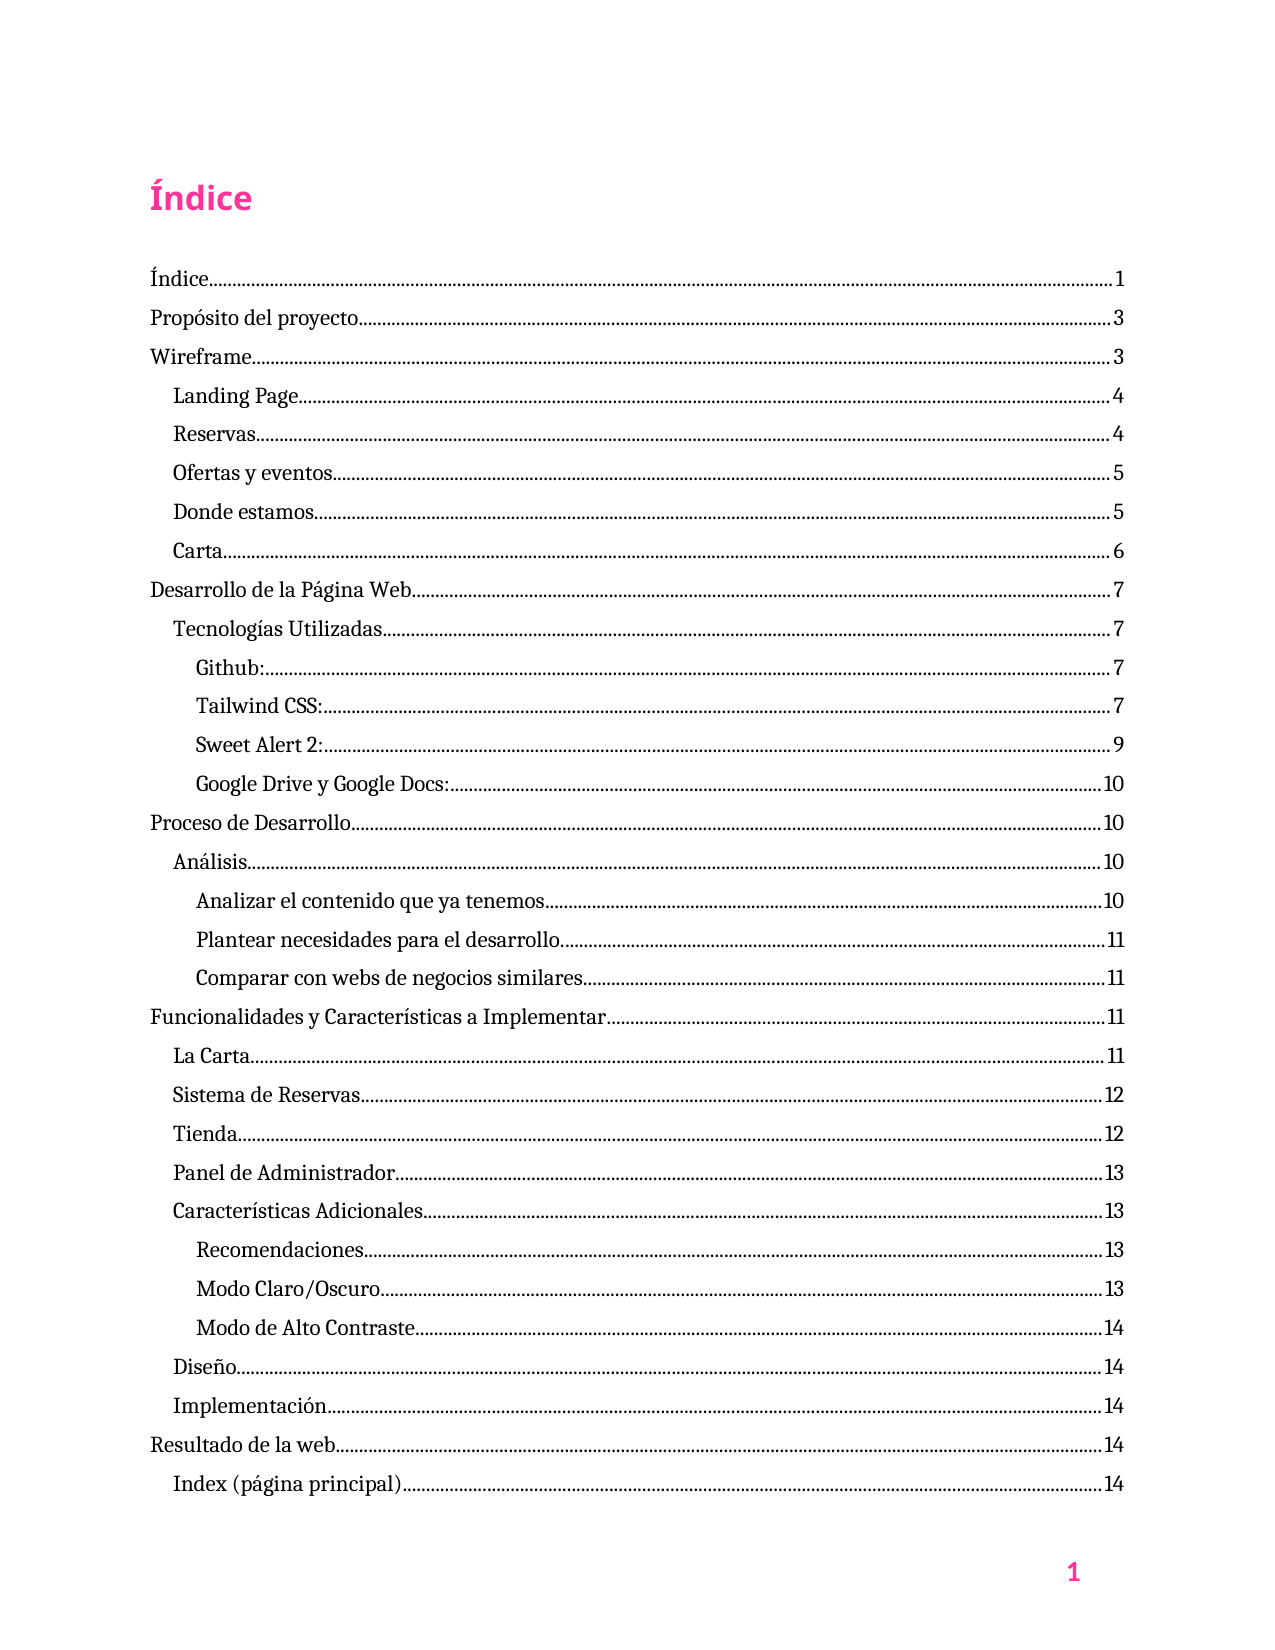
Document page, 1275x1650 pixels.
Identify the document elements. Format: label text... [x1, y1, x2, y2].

text Carta 6 [173, 538, 1125, 564]
text Ofertas y eventos 5 [173, 460, 1125, 486]
text Tienda 12 [173, 1121, 1125, 1147]
text Resultado de la web 14 [150, 1431, 1125, 1458]
text Sweet Alert 2: 9 [196, 732, 1125, 758]
text Características Adicionales 13 [173, 1198, 1125, 1225]
text Plantear necesidades para el desarrollo. 11 [196, 926, 1125, 953]
text Propósito del proyecto 3 [150, 305, 1125, 331]
text Analizar el contenido que ya tenemos 10 [196, 887, 1125, 914]
subtitle Índice [150, 175, 1125, 220]
text Comparar con webs de negocios similares 11 [196, 965, 1125, 992]
text Funcionalidades y Características a Implementar 11 [150, 1004, 1125, 1030]
text Donde estamos 5 [173, 499, 1125, 525]
text Diseño 14 [173, 1354, 1125, 1380]
text Reservas 4 [173, 421, 1125, 448]
text Index (página principal) 14 [173, 1470, 1125, 1497]
text Github: 7 [196, 654, 1125, 681]
text Recomendaciones 13 [196, 1237, 1125, 1263]
text Implementación 14 [173, 1393, 1125, 1419]
text Google Drive y Google Docs: 10 [196, 771, 1125, 797]
text Índice 1 [150, 266, 1125, 292]
text Modo Claro/Oscuro 13 [196, 1276, 1125, 1302]
text Tecnologías Utilizadas 7 [173, 616, 1125, 642]
text Panel de Administrador 13 [173, 1159, 1125, 1186]
text Proceso de Desarrollo 10 [150, 810, 1125, 836]
text La Carta 11 [173, 1043, 1125, 1069]
text Sistema de Reservas 12 [173, 1082, 1125, 1108]
text Wireframe 3 [150, 343, 1125, 370]
text Modo de Alto Contraste 14 [196, 1315, 1125, 1341]
text Landing Page 4 [173, 382, 1125, 409]
text Análisis 10 [173, 849, 1125, 875]
text Desarrollo de la Página Web 7 [150, 577, 1125, 603]
text Tailwind CSS: 7 [196, 693, 1125, 719]
